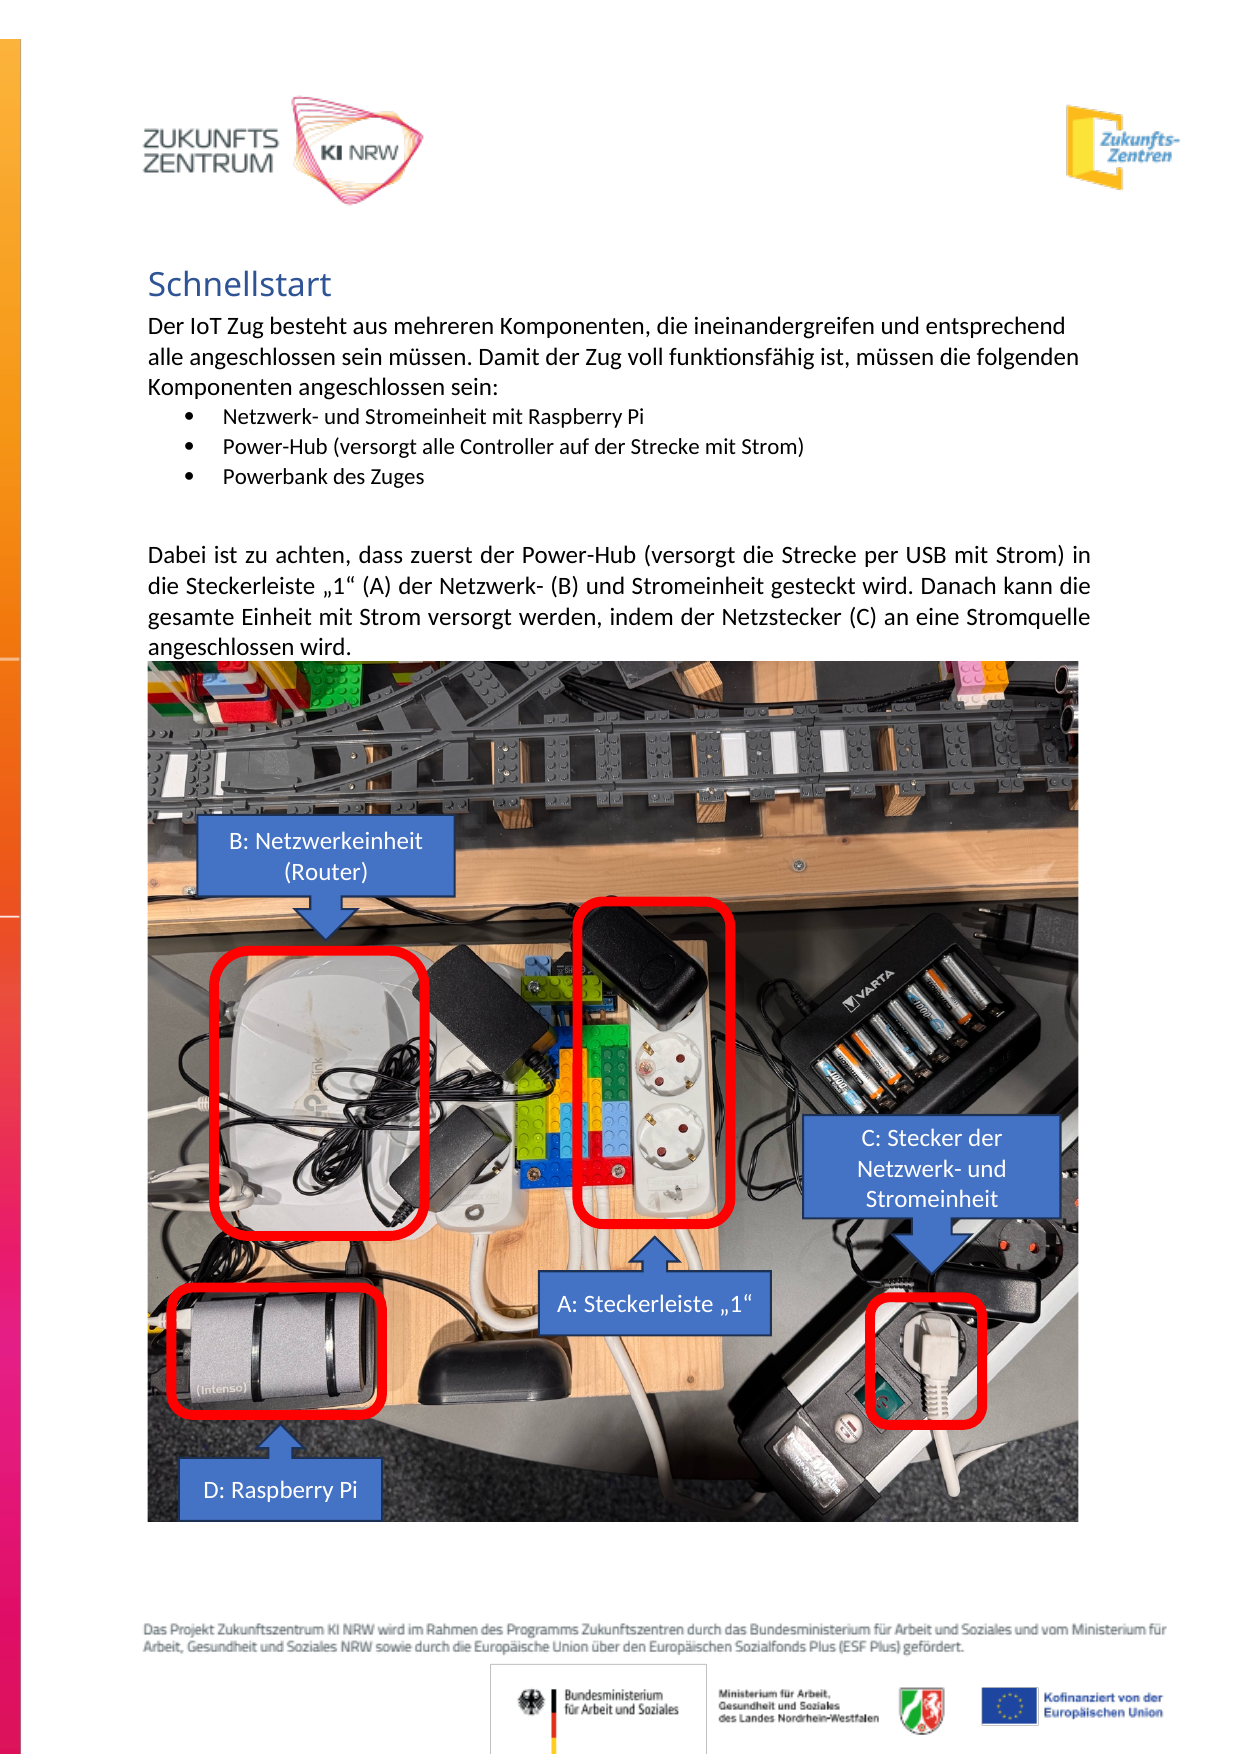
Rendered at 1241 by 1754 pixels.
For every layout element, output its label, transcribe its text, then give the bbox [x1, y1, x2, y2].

text Der IoT Zug besteht aus mehreren Komponenten, die ineinandergreifen und entsprechend alle angeschlossen sein müssen. Damit der Zug voll funktionsfähig ist, müssen die folgenden Komponenten angeschlossen sein: [148, 310, 1092, 402]
list Power-Hub (versorgt alle Controller auf der Strecke mit Strom) [185, 432, 1092, 460]
picture [147, 661, 1079, 1522]
list Powerbank des Zuges [185, 462, 1092, 490]
list Netzwerk- und Stromeinheit mit Raspberry Pi [185, 402, 1092, 430]
text Dabei ist zu achten, dass zuerst der Power-Hub (versorgt die Strecke per USB mit Strom) in die Steckerleiste „1“ (A) der Netzwerk- (B) und Stromeinheit gesteckt wird. Danach kann die gesamte Einheit mit Strom versorgt werden, indem der Netzstecker (C) an eine Stromquelle angeschlossen wird. [148, 539, 1092, 662]
subtitle Schnellstart [148, 261, 1092, 307]
